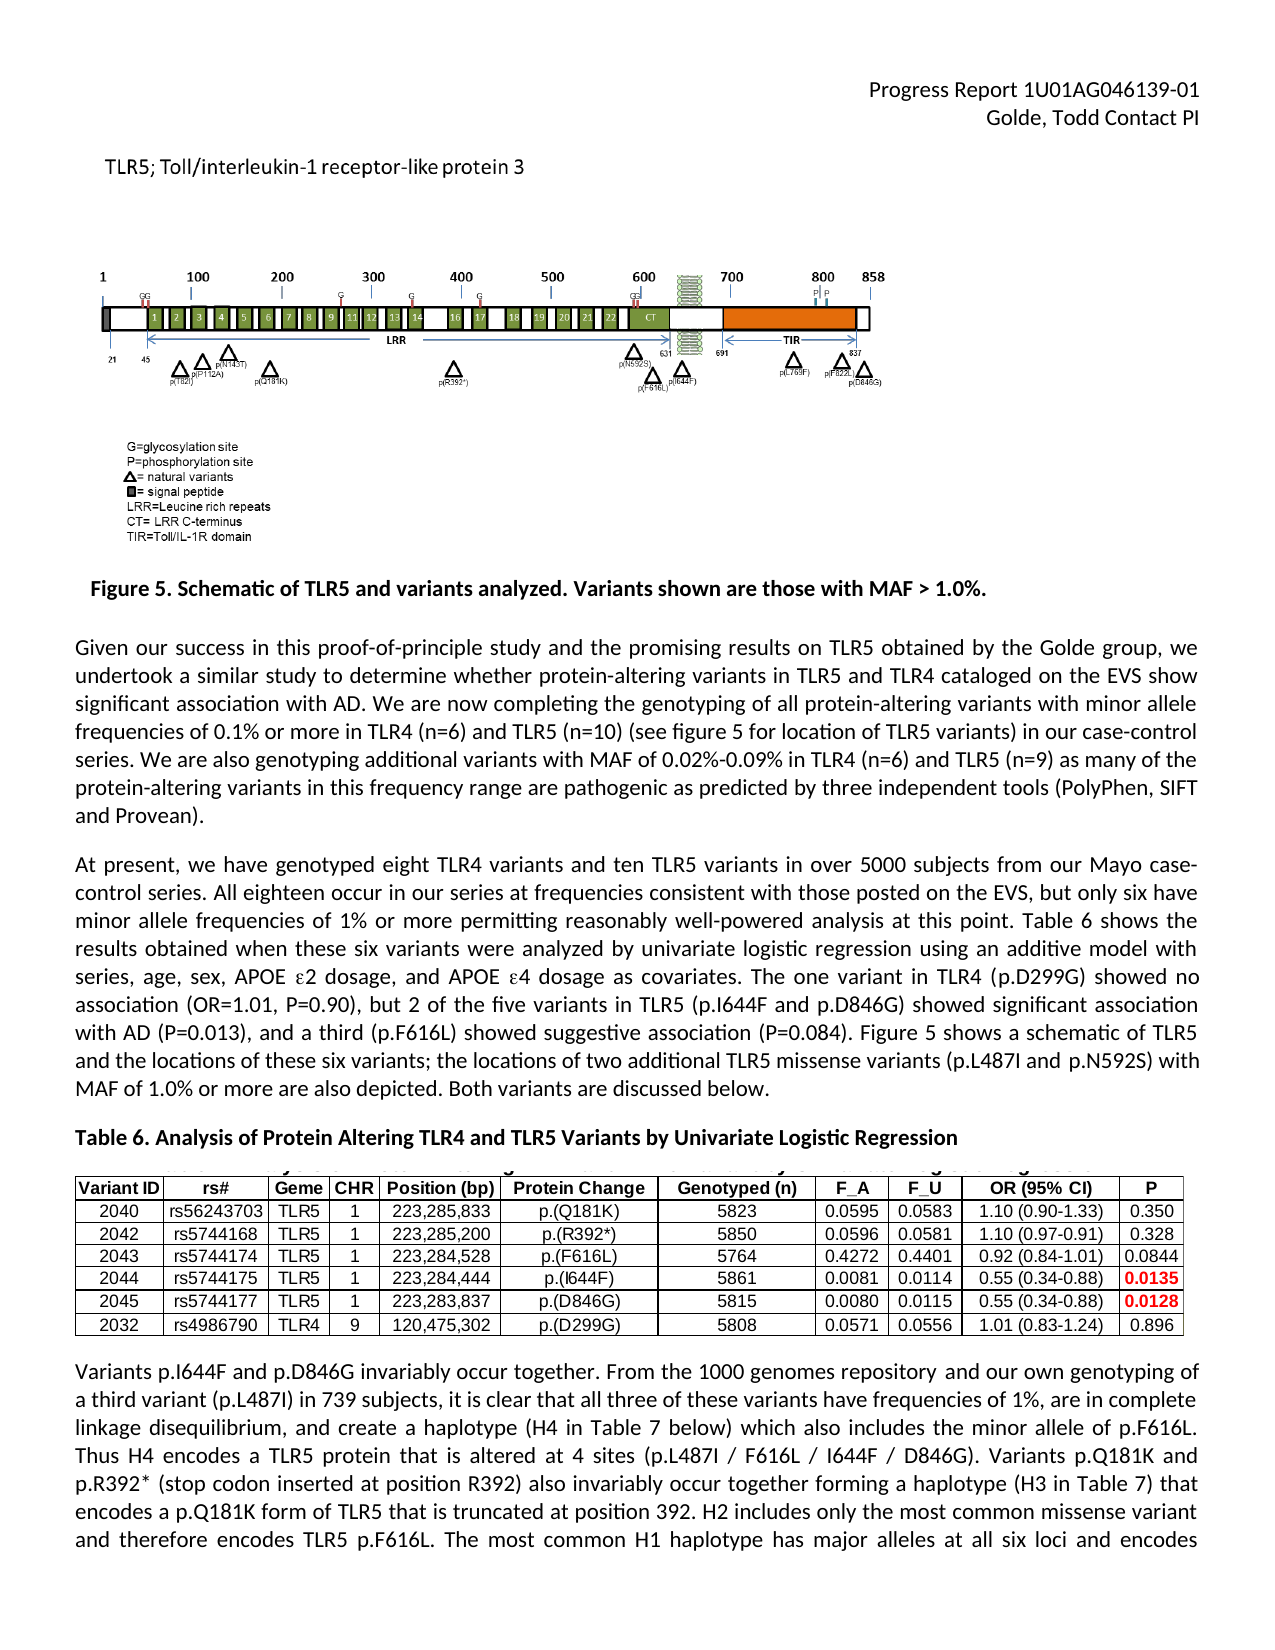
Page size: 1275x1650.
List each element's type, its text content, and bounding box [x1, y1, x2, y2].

text At present, we have genotyped eight TLR4 variants and ten TLR5 variants in over 5000 subjects from our Mayo case-control series. All eighteen occur in our series at frequencies consistent with those posted on the EVS, but only six have minor allele frequencies of 1% or more permitting reasonably well-powered analysis at this point. Table 6 shows the results obtained when these six variants were analyzed by univariate logistic regression using an additive model with series, age, sex, APOE 2 dosage, and APOE 4 dosage as covariates. The one variant in TLR4 (p.D299G) showed no association (OR=1.01, P=0.90), but 2 of the five variants in TLR5 (p.I644F and p.D846G) showed significant association with AD (P=0.013), and a third (p.F616L) showed suggestive association (P=0.084). Figure shows a schematic of TLR5 and the location of these variants. [75, 850, 1200, 1102]
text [75, 1357, 1200, 1553]
picture [90, 145, 911, 550]
text Table 6. Analysis of Protein Altering TLR4 and TLR5 Variants by Univariate Logistic Regression [75, 1123, 1200, 1151]
